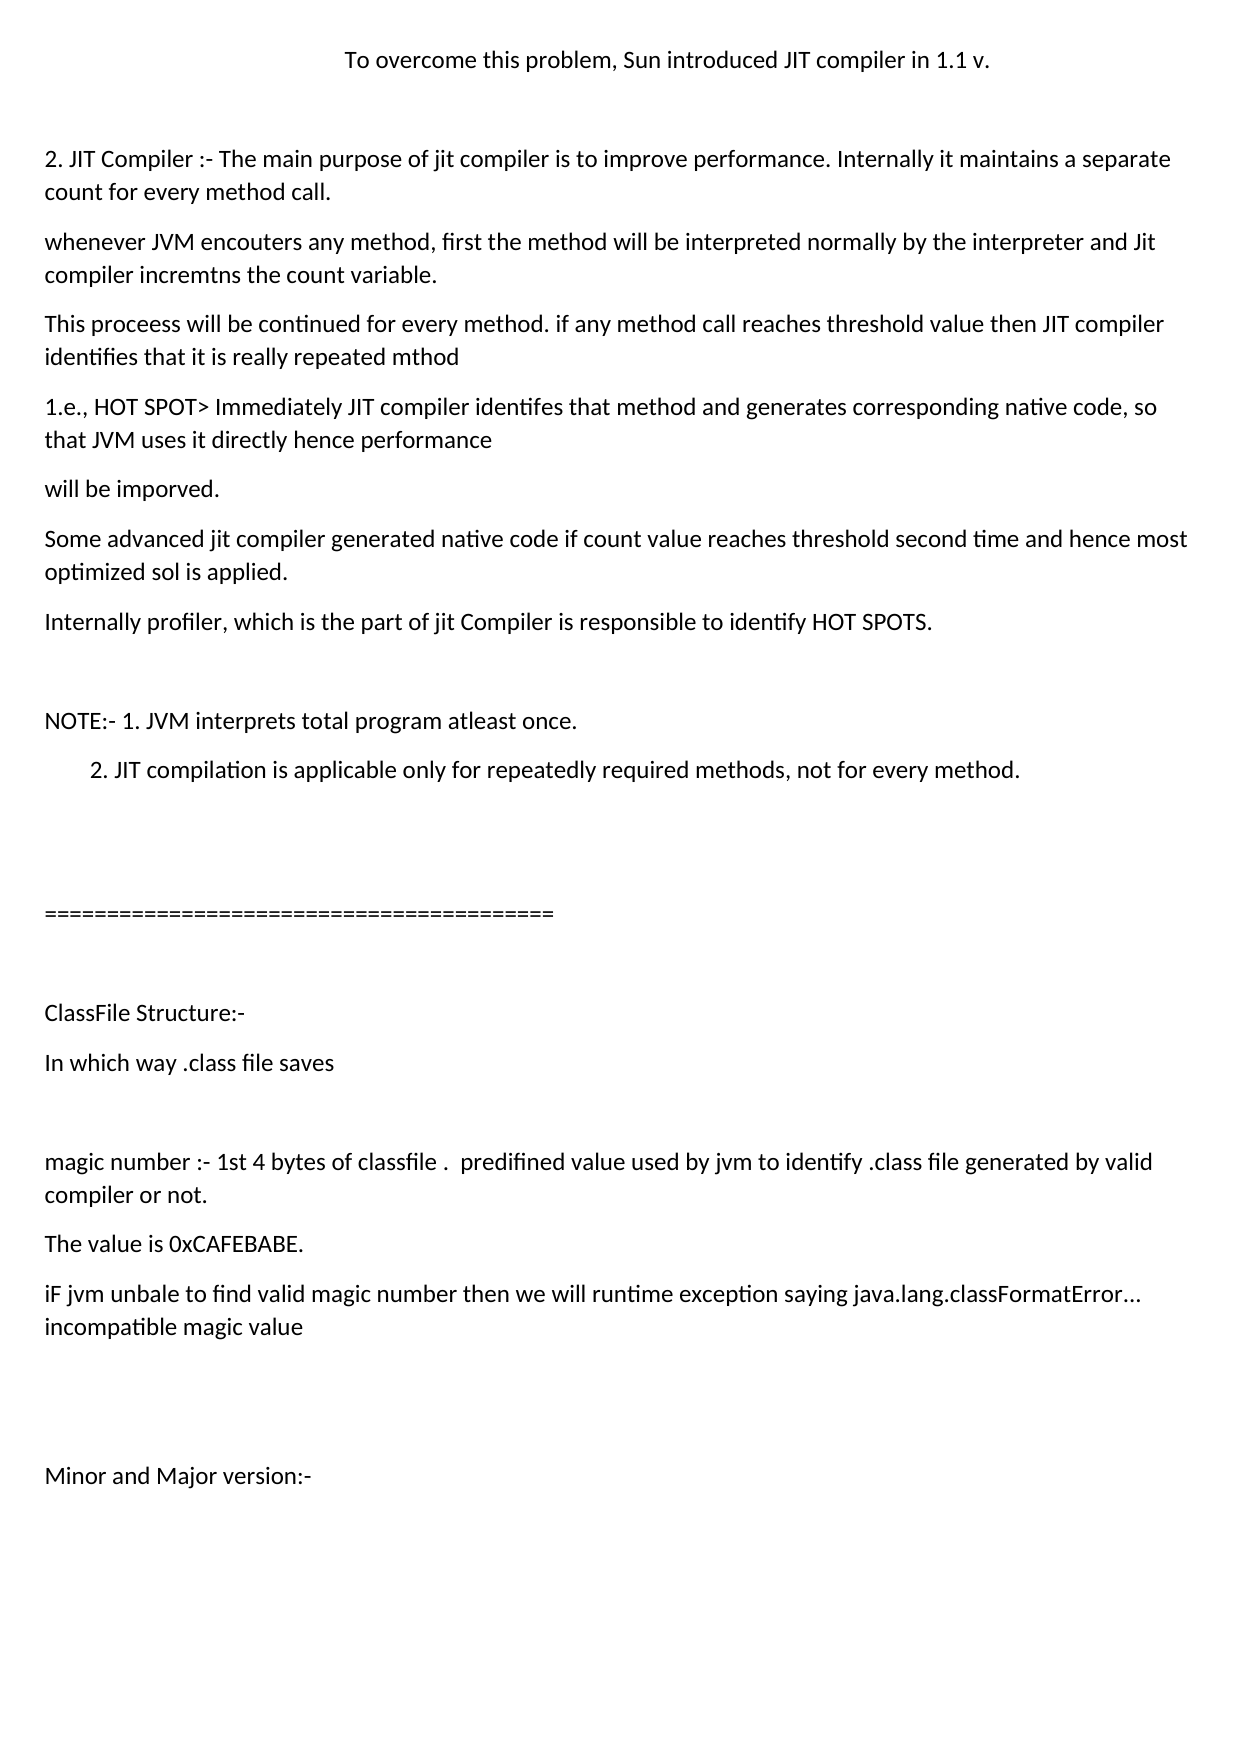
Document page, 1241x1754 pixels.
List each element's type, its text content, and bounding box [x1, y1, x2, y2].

text 2. JIT compilation is applicable only for repeatedly required methods, not for every method. [44, 754, 1196, 785]
text 2. JIT Compiler :- The main purpose of jit compiler is to improve performance. Internally it maintains a separate count for every method call. [44, 143, 1196, 207]
text This proceess will be continued for every method. if any method call reaches threshold value then JIT compiler identifies that it is really repeated mthod [44, 308, 1196, 372]
text 1.e., HOT SPOT> Immediately JIT compiler identifes that method and generates corresponding native code, so that JVM uses it directly hence performance [44, 391, 1196, 454]
text Minor and Major version:- [44, 1460, 1196, 1490]
text will be imporved. [44, 473, 1196, 504]
text magic number :- 1st 4 bytes of classfile . predifined value used by jvm to identify .class file generated by valid compiler or not. [44, 1146, 1196, 1209]
text To overcome this problem, Sun introduced JIT compiler in 1.1 v. [44, 44, 1196, 75]
text In which way .class file saves [44, 1047, 1196, 1077]
text iF jvm unbale to find valid magic number then we will runtime exception saying java.lang.classFormatError... incompatible magic value [44, 1278, 1196, 1342]
text ========================================= [44, 898, 1196, 929]
text Some advanced jit compiler generated native code if count value reaches threshold second time and hence most optimized sol is applied. [44, 523, 1196, 587]
text Internally profiler, which is the part of jit Compiler is responsible to identify HOT SPOTS. [44, 606, 1196, 636]
text ClassFile Structure:- [44, 997, 1196, 1028]
text NOTE:- 1. JVM interprets total program atleast once. [44, 705, 1196, 735]
text whenever JVM encouters any method, first the method will be interpreted normally by the interpreter and Jit compiler incremtns the count variable. [44, 226, 1196, 289]
text The value is 0xCAFEBABE. [44, 1228, 1196, 1259]
